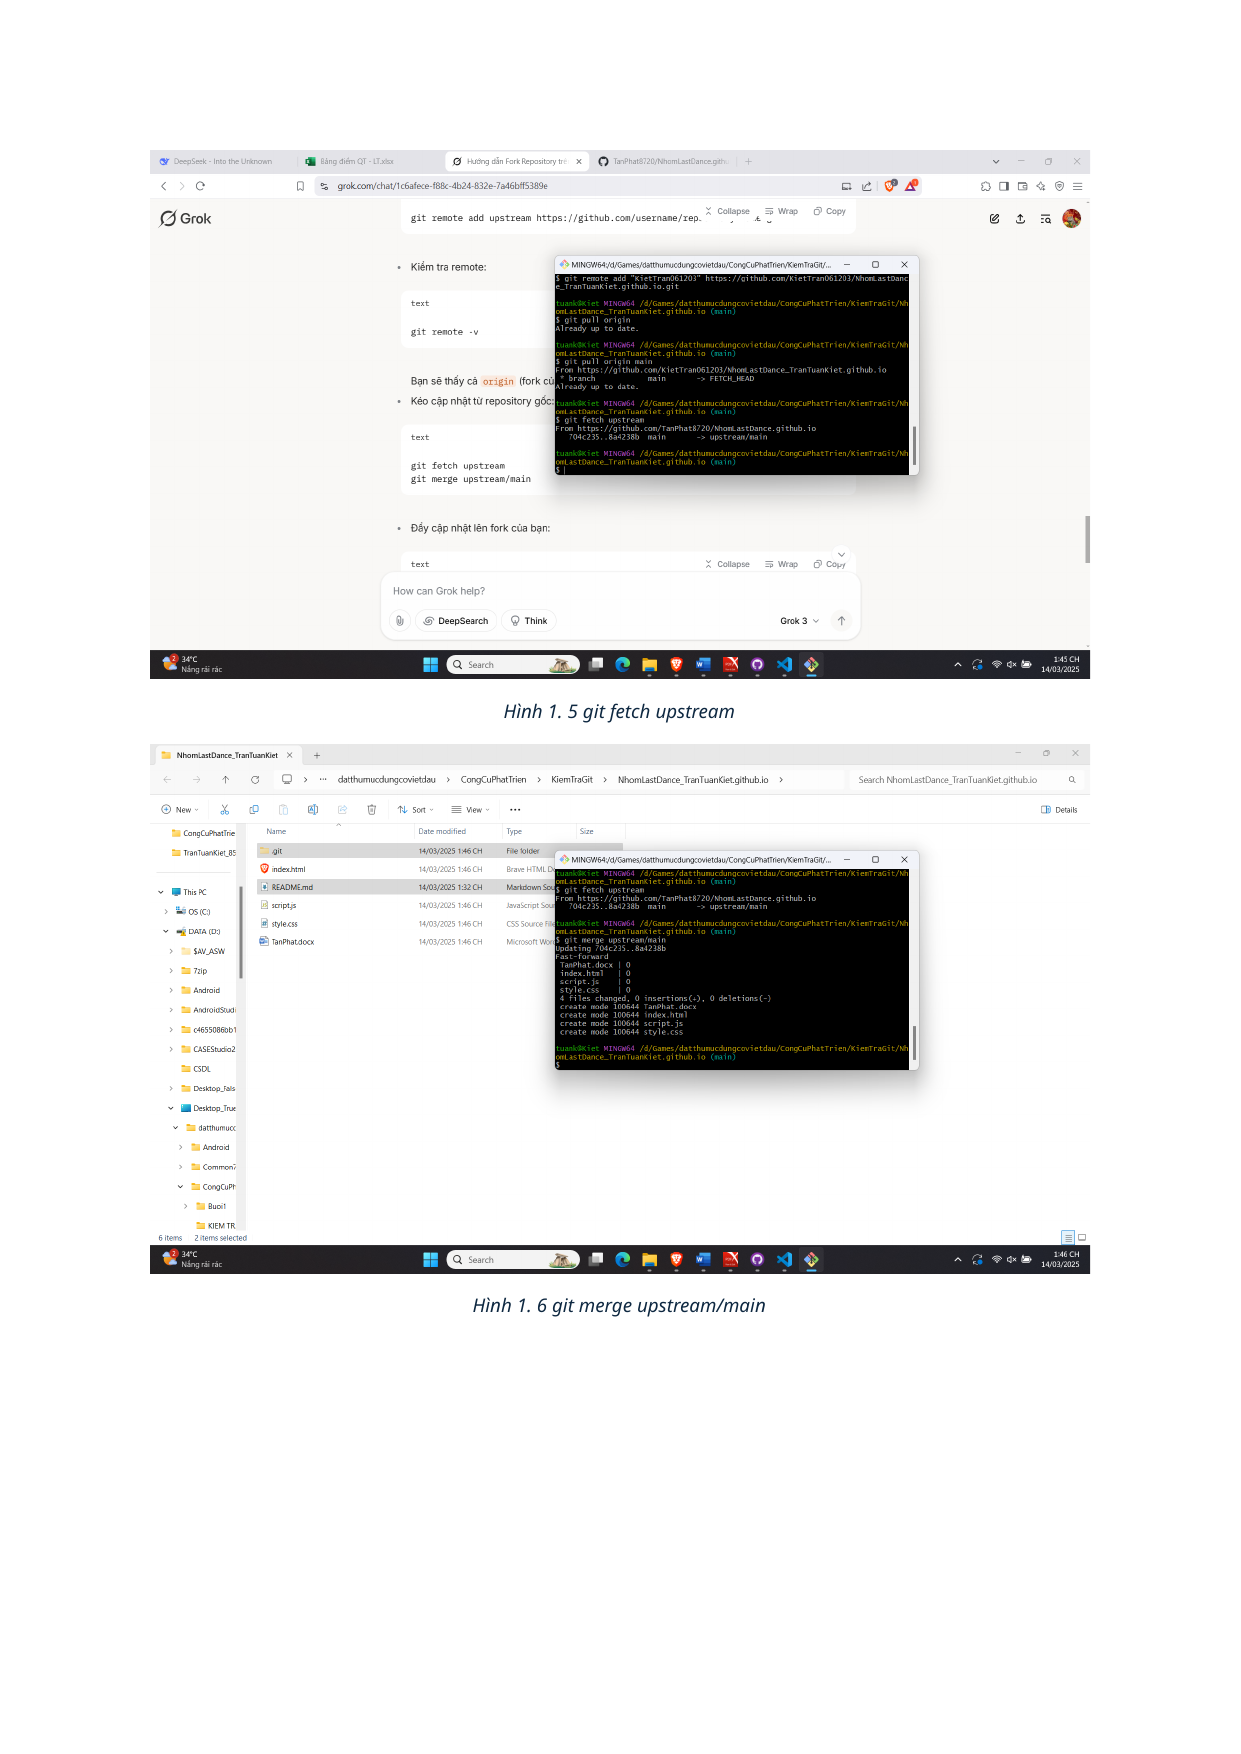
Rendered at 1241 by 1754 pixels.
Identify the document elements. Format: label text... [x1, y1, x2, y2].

text Hình 1. 5 git fetch upstream [150, 698, 1090, 723]
picture [150, 744, 1091, 1274]
text Hình 1. 6 git merge upstream/main [150, 1292, 1090, 1318]
picture [150, 150, 1091, 679]
